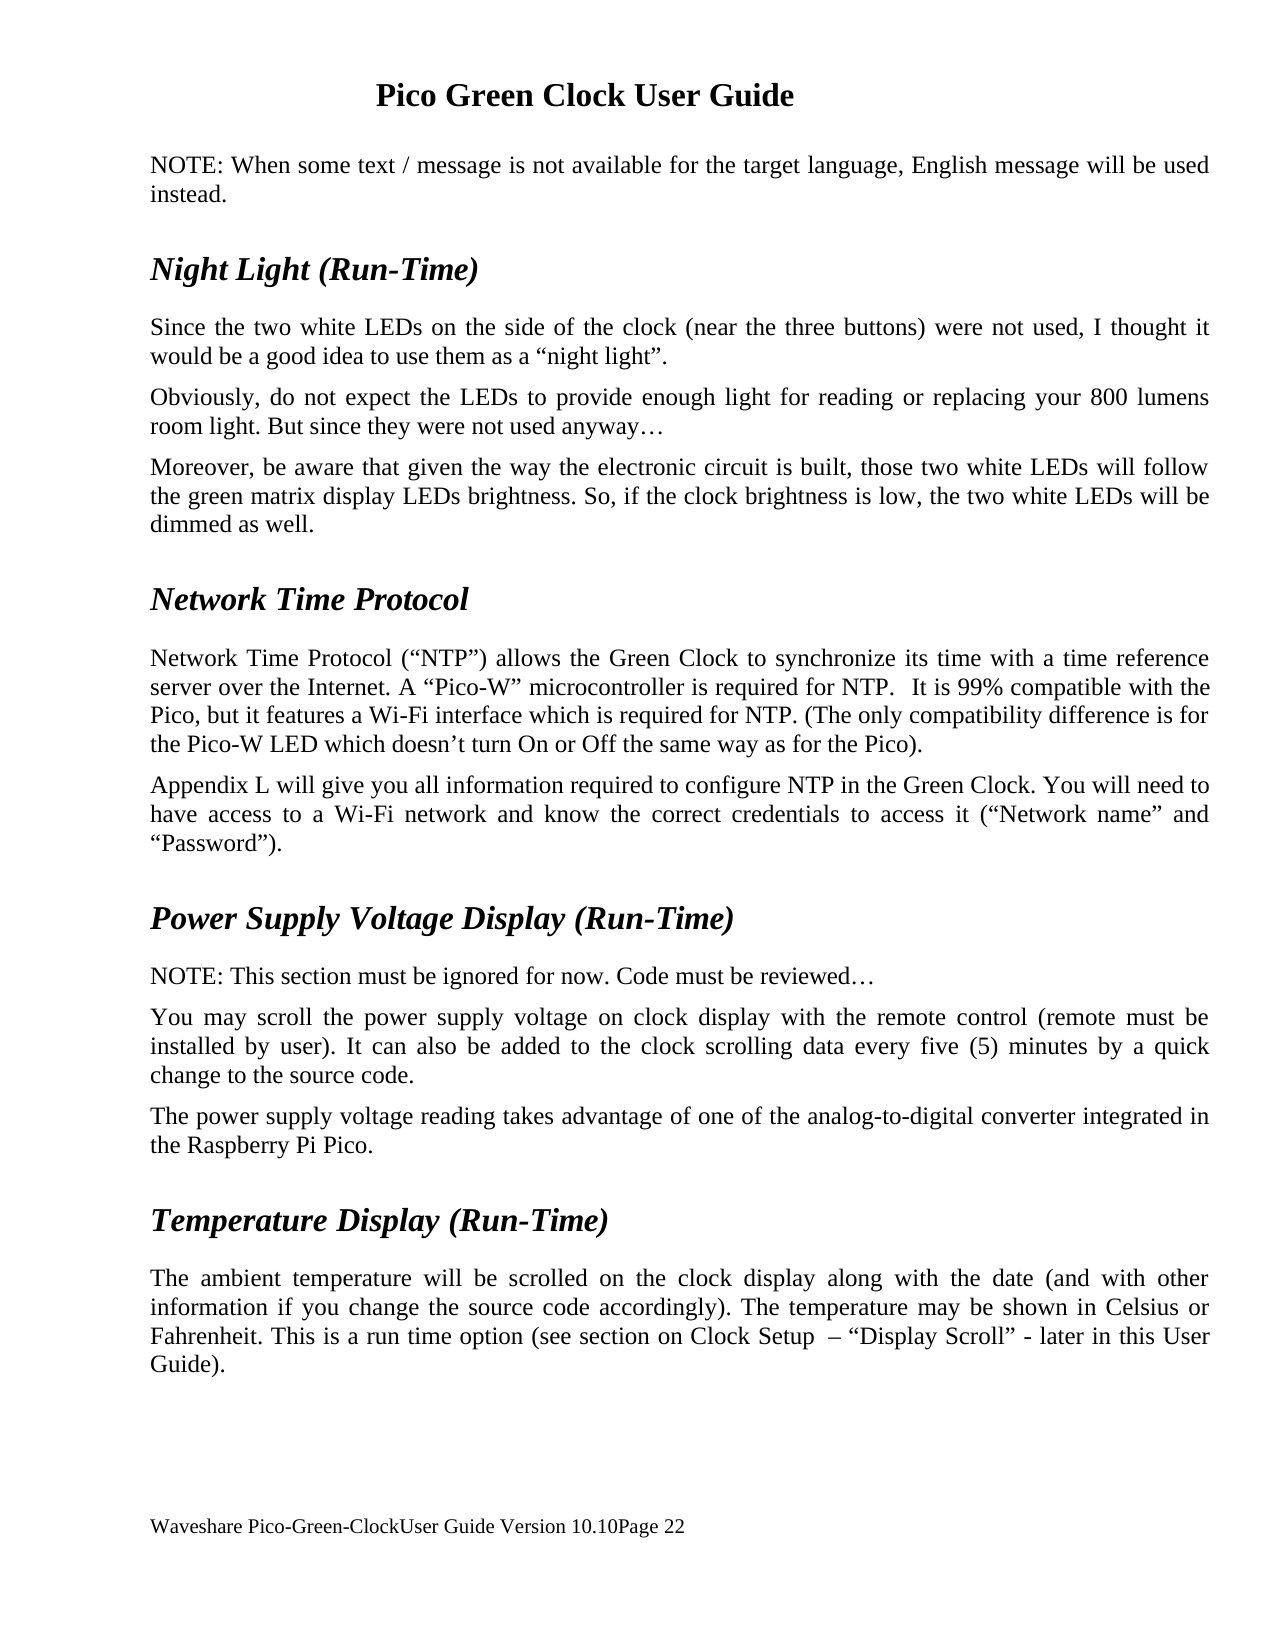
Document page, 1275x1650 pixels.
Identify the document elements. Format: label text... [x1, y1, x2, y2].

subtitle Network Time Protocol [150, 579, 1211, 618]
text NOTE: This section must be ignored for now. Code must be reviewed… [150, 961, 1211, 990]
text Moreover, be aware that given the way the electronic circuit is built, those two white LEDs will follow the green matrix display LEDs brightness. So, if the clock brightness is low, the two white LEDs will be dimmed as well. [150, 452, 1211, 538]
subtitle Power Supply Voltage Display (Run-Time) [150, 898, 1211, 936]
text You may scroll the power supply voltage on clock display with the remote control (remote must be installed by user). It can also be added to the clock scrolling data every five (5) minutes by a quick change to the source code. [150, 1002, 1211, 1089]
text Appendix L will give you all information required to configure NTP in the Green Clock. You will need to have access to a Wi-Fi network and know the correct credentials to access it (“Network name” and “Password”). [150, 770, 1211, 857]
text NOTE: When some text / message is not available for the target language, English message will be used instead. [150, 150, 1211, 207]
text Since the two white LEDs on the side of the clock (near the three buttons) were not used, I thought it would be a good idea to use them as a “night light”. [150, 312, 1211, 369]
subtitle Night Light (Run-Time) [150, 249, 1211, 287]
subtitle Temperature Display (Run-Time) [150, 1200, 1211, 1238]
text Obviously, do not expect the LEDs to provide enough light for reading or replacing your 800 lumens room light. But since they were not used anyway… [150, 382, 1211, 439]
text The power supply voltage reading takes advantage of one of the analog-to-digital converter integrated in the Raspberry Pi Pico. [150, 1101, 1211, 1159]
text The ambient temperature will be scrolled on the clock display along with the date (and with other information if you change the source code accordingly). The temperature may be shown in Celsius or Fahrenheit. This is a run time option (see section on Clock Setup – “Display Scroll” - later in this User Guide). [150, 1263, 1211, 1378]
text Network Time Protocol (“NTP”) allows the Green Clock to synchronize its time with a time reference server over the Internet. A “Pico-W” microcontroller is required for NTP. It is 99% compatible with the Pico, but it features a Wi-Fi interface which is required for NTP. (The only compatibility difference is for the Pico-W LED which doesn’t turn On or Off the same way as for the Pico). [150, 643, 1211, 758]
